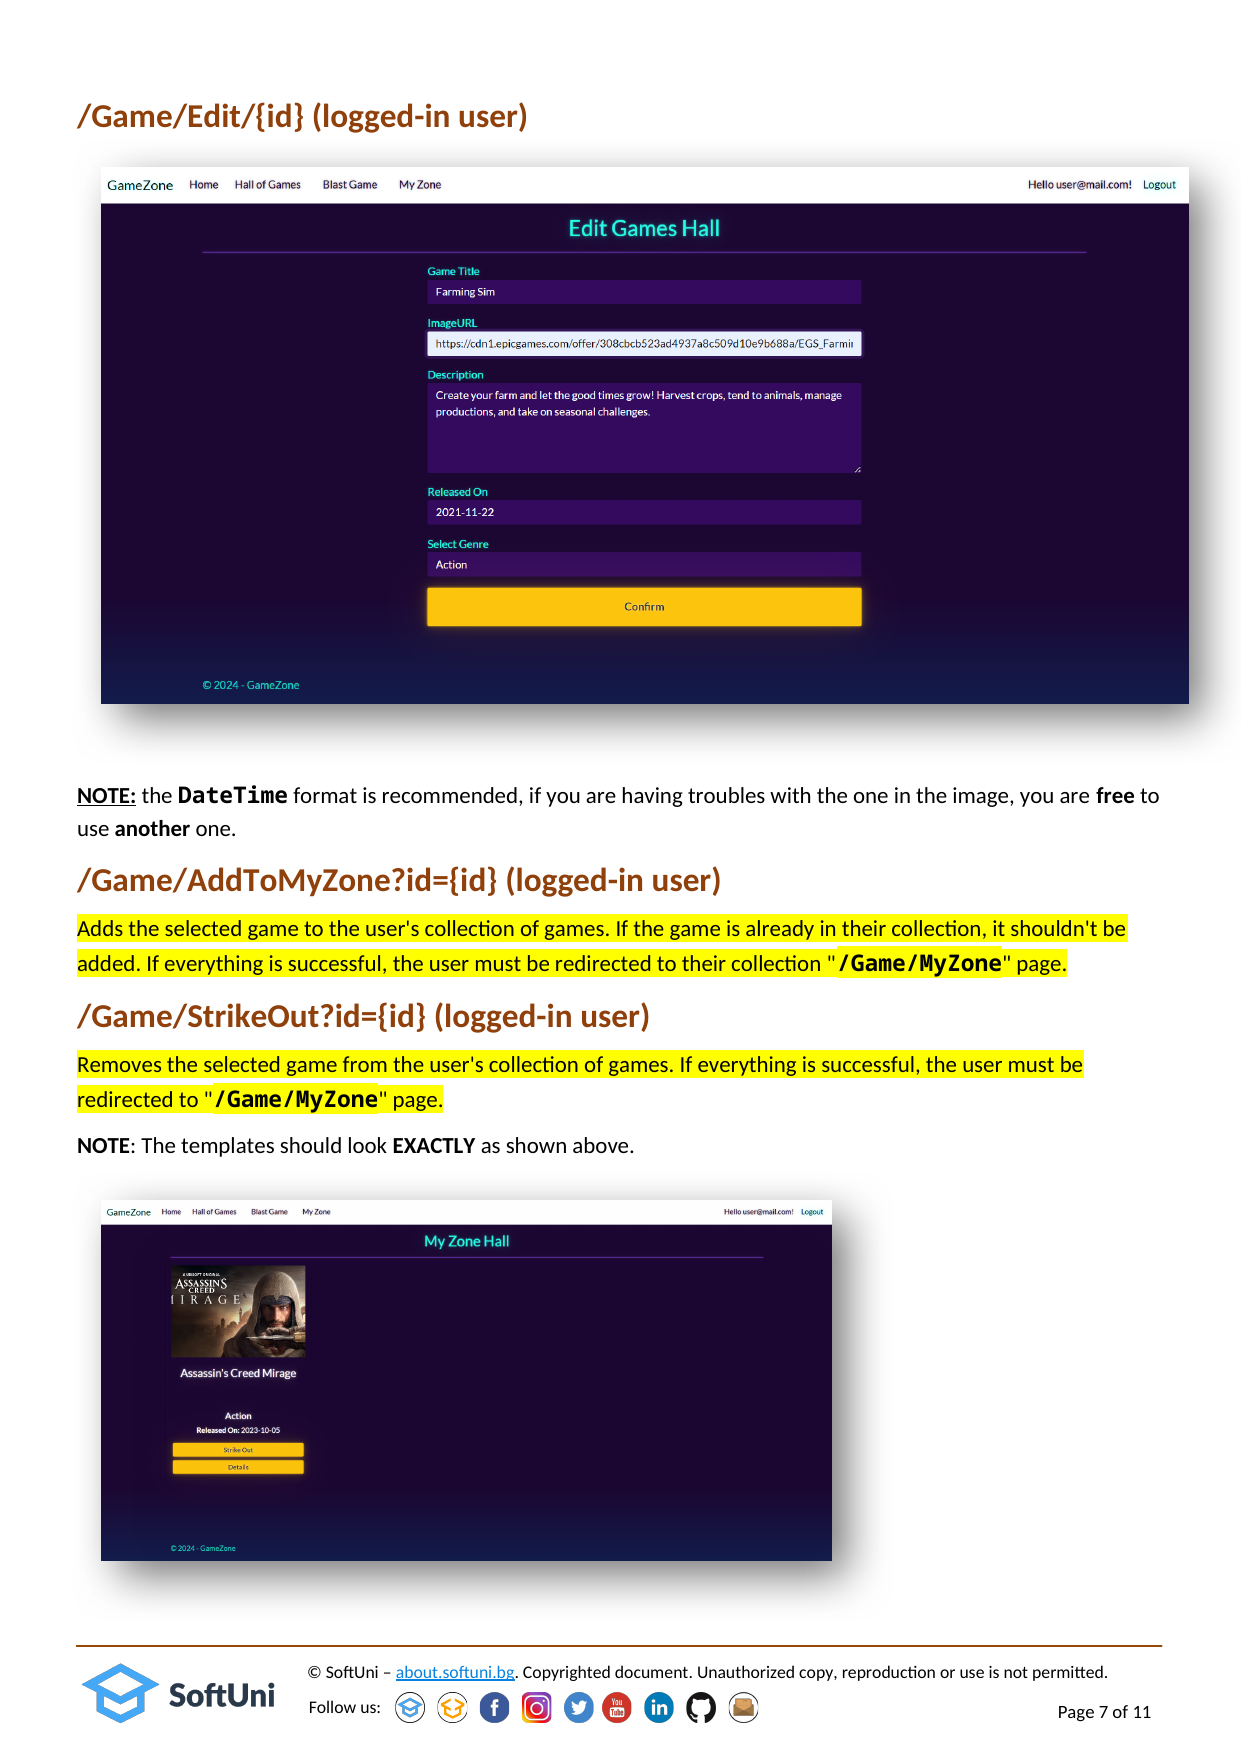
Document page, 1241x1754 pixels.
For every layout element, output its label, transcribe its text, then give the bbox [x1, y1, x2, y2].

picture [644, 1692, 653, 1701]
picture [665, 1714, 674, 1723]
subtitle /Game/StrikeOut?id={id} (logged-in user) [77, 995, 1163, 1036]
picture [522, 1692, 552, 1723]
text NOTE: The templates should look EXACTLY as shown above. [77, 1131, 1163, 1159]
picture [644, 1714, 653, 1723]
picture [728, 1692, 759, 1723]
picture [686, 1692, 716, 1723]
picture [437, 1692, 468, 1723]
text Removes the selected game from the user's collection of games. If everything is successful, the user must be redirected to "/Game/MyZone" page. [77, 1050, 1163, 1114]
picture [75, 1658, 281, 1729]
picture [564, 1692, 594, 1723]
subtitle /Game/AddToMyZone?id={id} (logged-in user) [77, 859, 1163, 899]
picture [665, 1692, 674, 1701]
picture [602, 1692, 632, 1723]
text NOTE: the DateTime format is recommended, if you are having troubles with the one in the image, you are free to use another one. [77, 778, 1163, 842]
picture [479, 1692, 510, 1723]
picture [395, 1692, 425, 1723]
picture [658, 1705, 667, 1714]
text Adds the selected game to the user's collection of games. If the game is already in their collection, it shouldn't be added. If everything is successful, the user must be redirected to their collection "/Game/MyZone" page. [77, 914, 1163, 978]
picture [101, 167, 1189, 704]
picture [101, 1200, 832, 1561]
